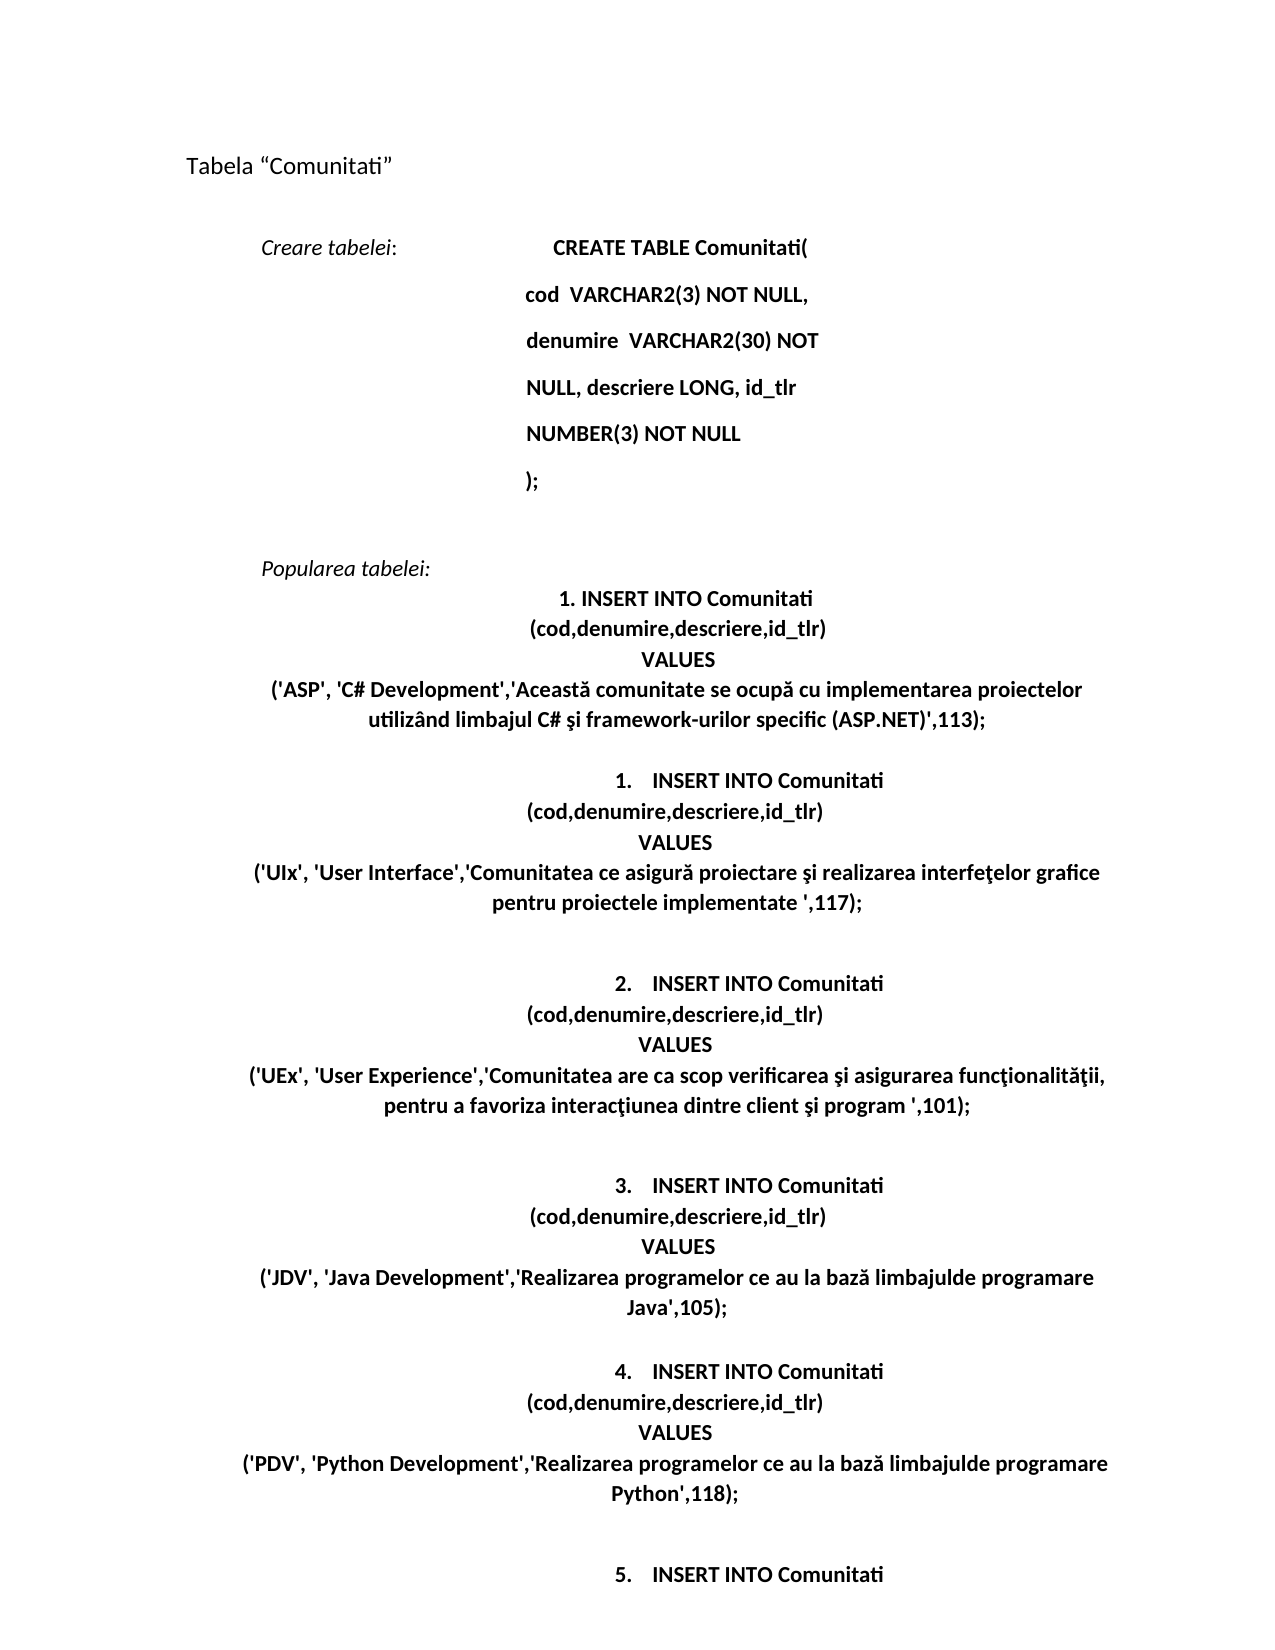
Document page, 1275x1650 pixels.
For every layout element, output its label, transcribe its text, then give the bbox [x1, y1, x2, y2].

subtitle Tabela “Comunitati” [186, 150, 1268, 181]
text ('JDV', 'Java Development','Realizarea programelor ce au la bază limbajulde programare Java',105); [207, 1263, 1147, 1321]
text (cod,denumire,descriere,id_tlr) [150, 797, 1200, 825]
text VALUES [150, 828, 1201, 856]
text (cod,denumire,descriere,id_tlr) [150, 1000, 1200, 1028]
text Python',118); [150, 1479, 1200, 1507]
text VALUES [150, 1030, 1201, 1058]
text 1. INSERT INTO Comunitati [28, 584, 1268, 612]
text ('UEx', 'User Experience','Comunitatea are ca scop verificarea şi asigurarea funcţionalităţii, pentru a favoriza interacţiunea dintre client şi program ',101); [214, 1061, 1141, 1119]
list INSERT INTO Comunitati [298, 969, 1200, 997]
text Creare tabelei: CREATE TABLE Comunitati( [261, 233, 1268, 261]
list INSERT INTO Comunitati [298, 1560, 1200, 1588]
text (cod,denumire,descriere,id_tlr) VALUES [490, 1202, 866, 1261]
text cod VARCHAR2(3) NOT NULL, denumire VARCHAR2(30) NOT NULL, descriere LONG, id_tlr NUMBER(3) NOT NULL [525, 280, 878, 447]
text VALUES [150, 1418, 1201, 1447]
text ('ASP', 'C# Development','Această comunitate se ocupă cu implementarea proiectelor utilizând limbajul C# şi framework-urilor specific (ASP.NET)',113); [227, 675, 1127, 734]
list INSERT INTO Comunitati [298, 1172, 1200, 1200]
text (cod,denumire,descriere,id_tlr) [150, 1388, 1200, 1416]
text ('PDV', 'Python Development','Realizarea programelor ce au la bază limbajulde programare [28, 1449, 1109, 1477]
text (cod,denumire,descriere,id_tlr) VALUES [490, 614, 866, 673]
text Popularea tabelei: [261, 554, 1268, 582]
list INSERT INTO Comunitati [298, 1357, 1200, 1385]
list INSERT INTO Comunitati [298, 766, 1200, 794]
text ('UIx', 'User Interface','Comunitatea ce asigură proiectare şi realizarea interfeţelor grafice pentru proiectele implementate ',117); [219, 858, 1135, 917]
text ); [525, 466, 1268, 494]
